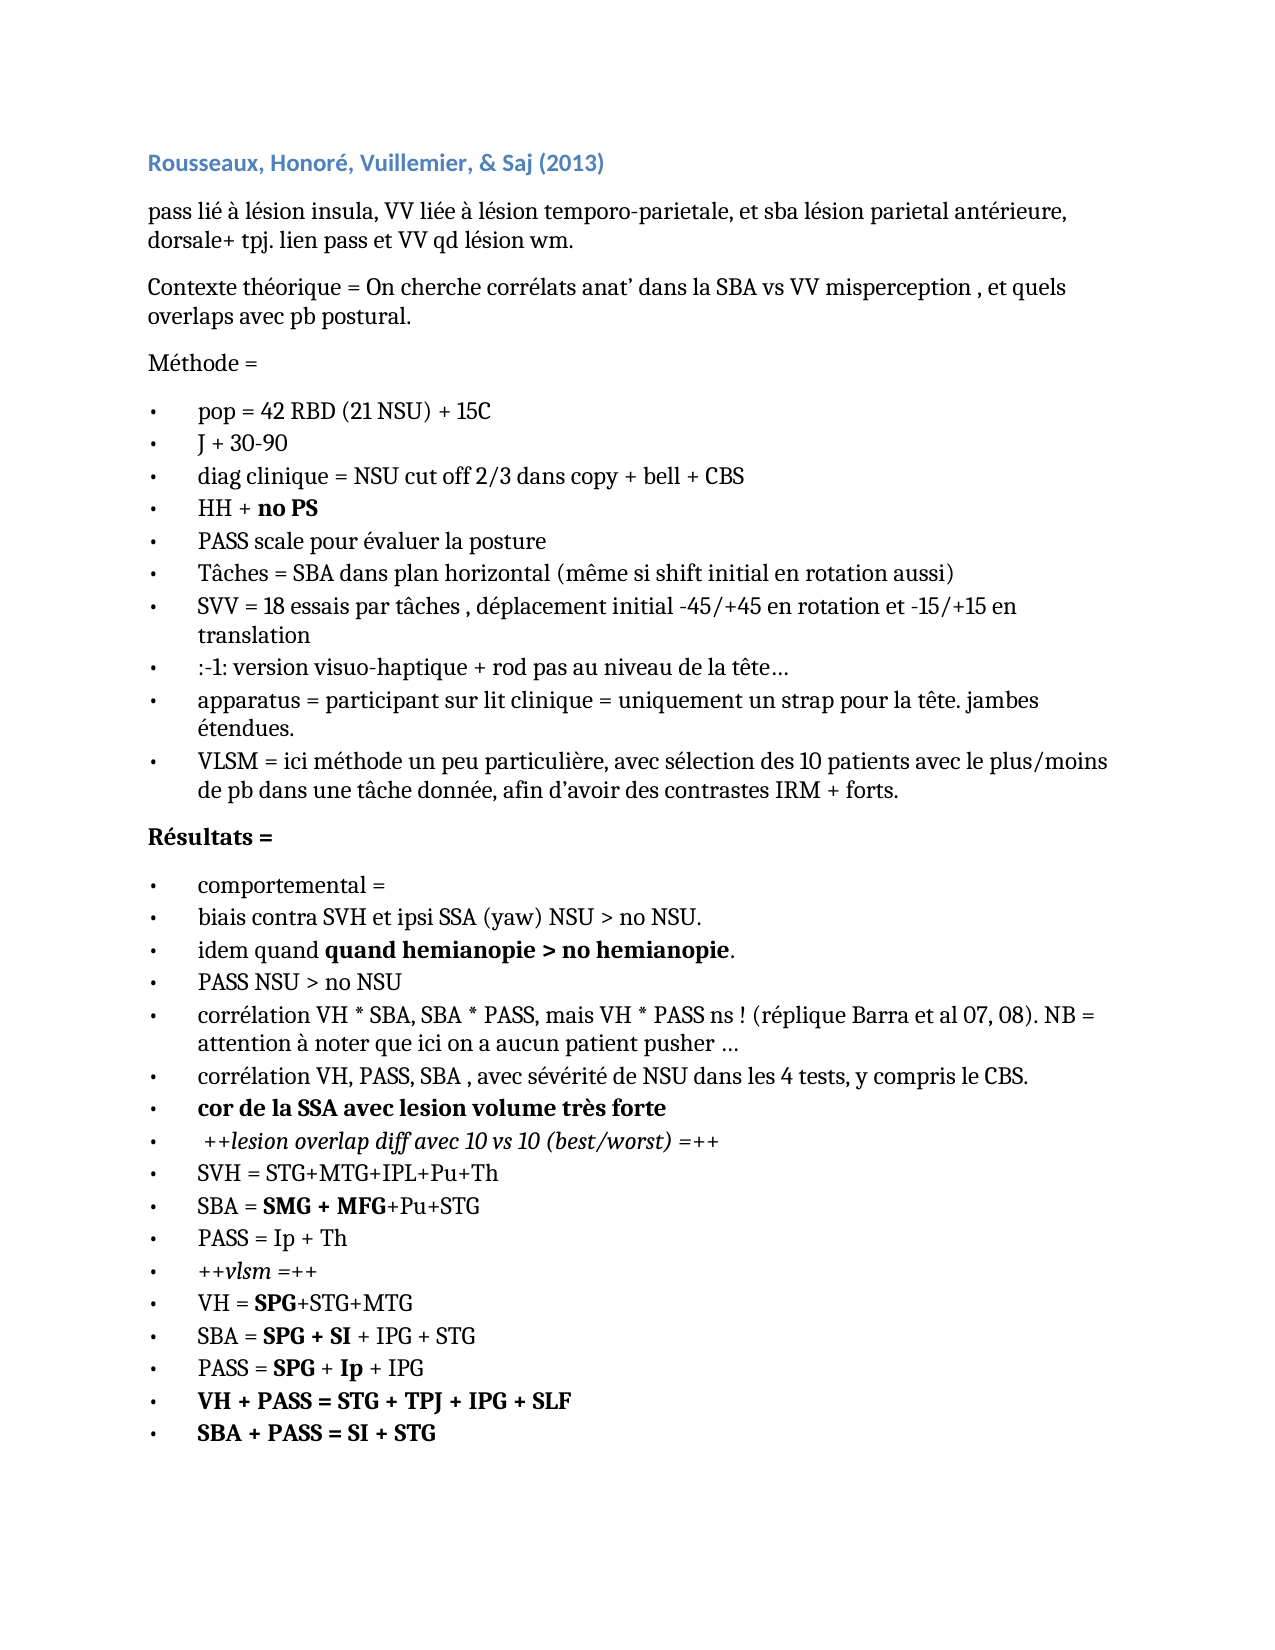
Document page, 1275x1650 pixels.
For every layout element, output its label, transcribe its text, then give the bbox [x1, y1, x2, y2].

list ++lesion overlap diff avec 10 vs 10 (best/worst) =++ [148, 1127, 1127, 1156]
list cor de la SSA avec lesion volume très forte [148, 1094, 1127, 1123]
list idem quand quand hemianopie > no hemianopie. [148, 936, 1127, 964]
list SVV = 18 essais par tâches , déplacement initial -45/+45 en rotation et -15/+15 en translation [148, 592, 1127, 649]
list SVH = STG+MTG+IPL+Pu+Th [148, 1159, 1127, 1188]
list VLSM = ici méthode un peu particulière, avec sélection des 10 patients avec le plus/moins de pb dans une tâche donnée, afin d’avoir des contrastes IRM + forts. [148, 747, 1127, 804]
list biais contra SVH et ipsi SSA (yaw) NSU > no NSU. [148, 903, 1127, 932]
list SBA = SMG + MFG+Pu+STG [148, 1192, 1127, 1221]
text Méthode = [148, 349, 1127, 378]
list PASS = SPG + Ip + IPG [148, 1354, 1127, 1383]
text Résultats = [148, 823, 1127, 852]
list pop = 42 RBD (21 NSU) + 15C [148, 397, 1127, 426]
text Contexte théorique = On cherche corrélats anat’ dans la SBA vs VV misperception , et quels overlaps avec pb postural. [148, 273, 1127, 331]
list apparatus = participant sur lit clinique = uniquement un strap pour la tête. jambes étendues. [148, 686, 1127, 743]
list VH = SPG+STG+MTG [148, 1289, 1127, 1318]
list :-1: version visuo-haptique + rod pas au niveau de la tête… [148, 653, 1127, 682]
list comportemental = [148, 871, 1127, 899]
list PASS NSU > no NSU [148, 968, 1127, 997]
subtitle Rousseaux, Honoré, Vuillemier, & Saj (2013) [148, 148, 1127, 178]
list corrélation VH, PASS, SBA , avec sévérité de NSU dans les 4 tests, y compris le CBS. [148, 1062, 1127, 1091]
list corrélation VH * SBA, SBA * PASS, mais VH * PASS ns ! (réplique Barra et al 07, 08). NB = attention à noter que ici on a aucun patient pusher … [148, 1001, 1127, 1058]
list VH + PASS = STG + TPJ + IPG + SLF [148, 1387, 1127, 1416]
list HH + no PS [148, 494, 1127, 523]
list PASS scale pour évaluer la posture [148, 527, 1127, 556]
list PASS = Ip + Th [148, 1224, 1127, 1253]
list SBA + PASS = SI + STG [148, 1419, 1127, 1448]
list Tâches = SBA dans plan horizontal (même si shift initial en rotation aussi) [148, 559, 1127, 588]
text pass lié à lésion insula, VV liée à lésion temporo-parietale, et sba lésion parietal antérieure, dorsale+ tpj. lien pass et VV qd lésion wm. [148, 197, 1127, 254]
list ++vlsm =++ [148, 1257, 1127, 1286]
list SBA = SPG + SI + IPG + STG [148, 1322, 1127, 1351]
list J + 30-90 [148, 429, 1127, 458]
list diag clinique = NSU cut off 2/3 dans copy + bell + CBS [148, 462, 1127, 491]
